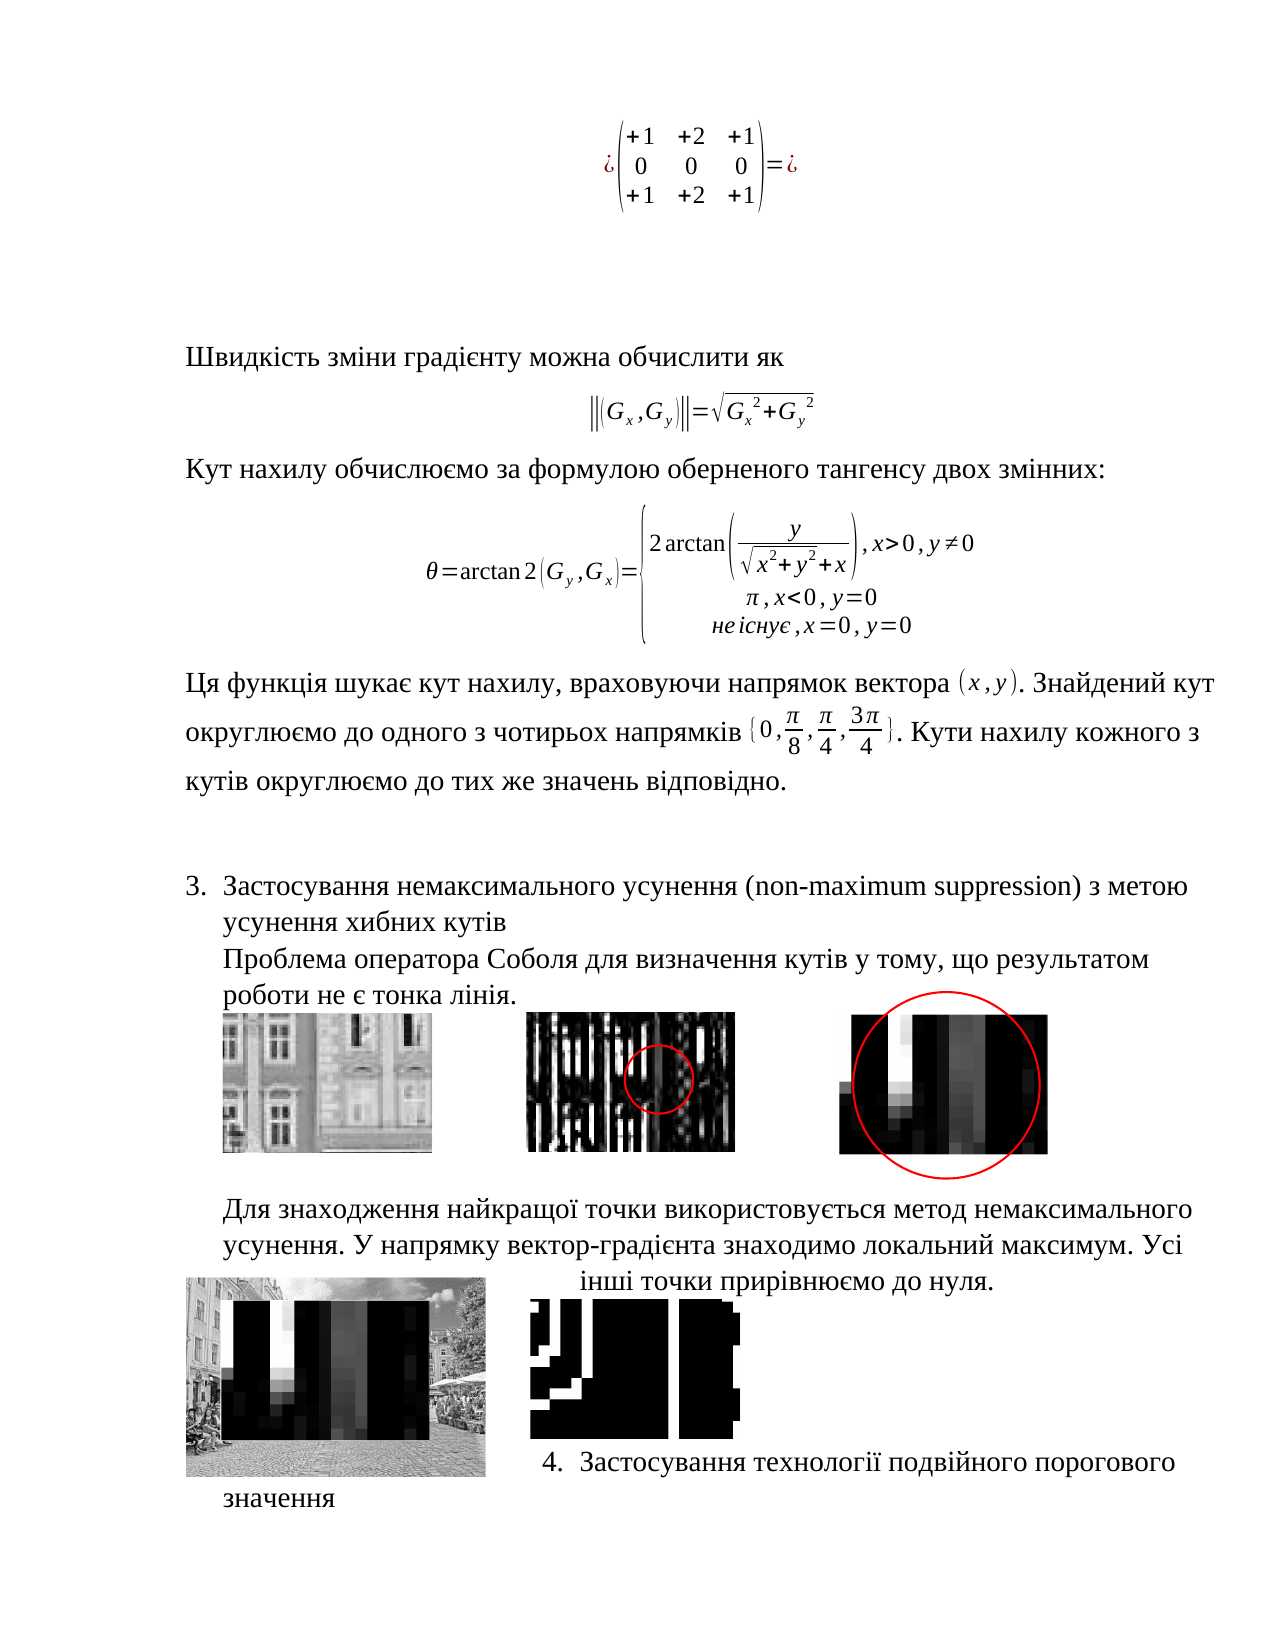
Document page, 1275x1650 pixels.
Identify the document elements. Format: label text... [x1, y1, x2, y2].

picture [222, 1013, 433, 1153]
text Ця функція шукає кут нахилу, враховуючи напрямок вектора . Знайдений кут округлюємо до одного з чотирьох напрямків . Кути нахилу кожного з кутів округлюємо до тих же значень відповідно. [185, 665, 1216, 796]
list Для знаходження найкращої точки використовується метод немаксимального усунення. У напрямку вектор-градієнта знаходимо локальний максимум. Усі інші точки прирівнюємо до нуля. [223, 1191, 1216, 1297]
text Швидкість зміни градієнту можна обчислити як [185, 339, 1216, 372]
list Застосування немаксимального усунення (non-maximum suppression) з метою усунення хибних кутів [185, 868, 1216, 938]
list Застосування технології подвійного порогового значення [185, 1444, 1216, 1514]
picture [529, 1299, 741, 1439]
text Кут нахилу обчислюємо за формулою оберненого тангенсу двох змінних: [185, 451, 1216, 485]
picture [855, 1014, 1038, 1155]
list Проблема оператора Соболя для визначення кутів у тому, що результатом роботи не є тонка лінія. [223, 941, 1216, 1010]
picture [526, 1012, 736, 1152]
picture [185, 1276, 486, 1478]
picture [1010, 1014, 1048, 1155]
picture [838, 1014, 883, 1155]
